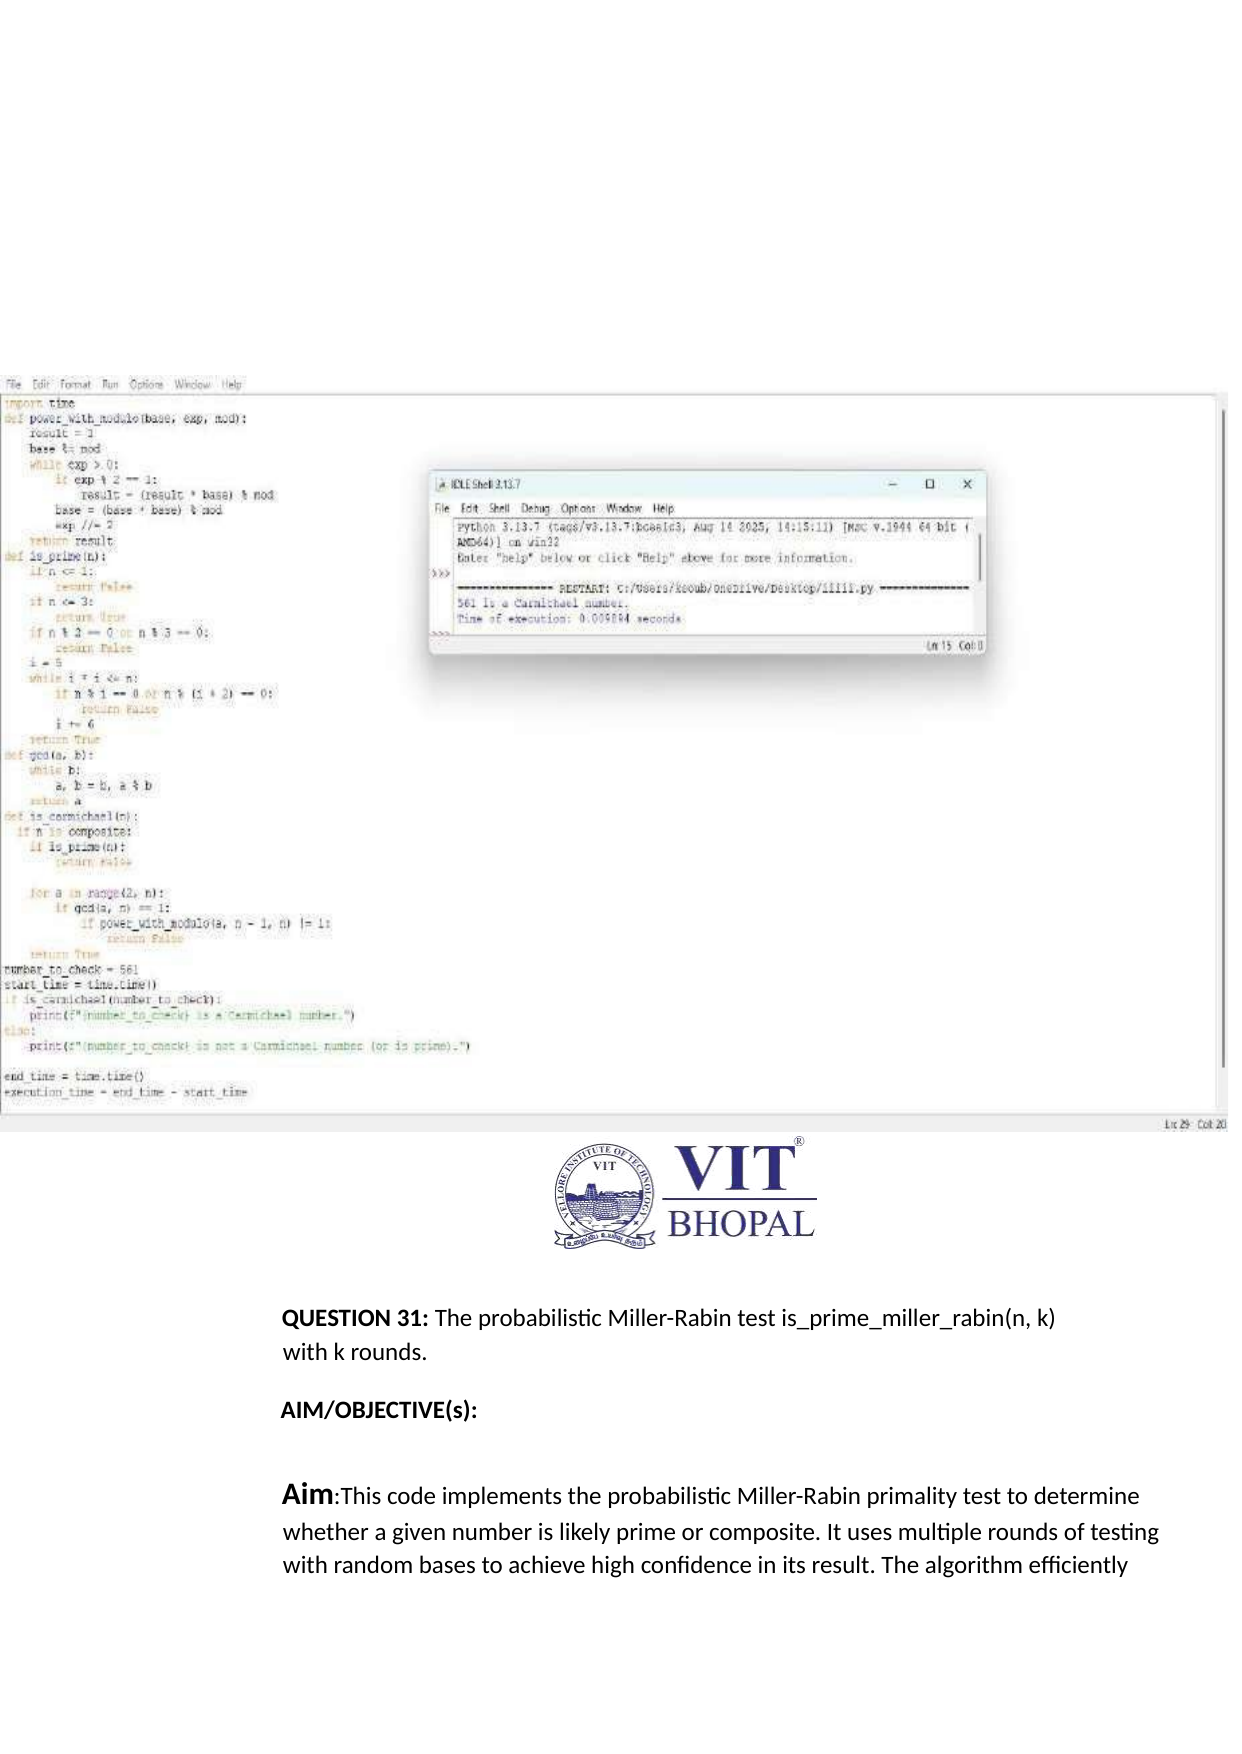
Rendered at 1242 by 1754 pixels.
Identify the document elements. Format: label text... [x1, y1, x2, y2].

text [282, 1474, 1172, 1580]
picture [0, 375, 1229, 1132]
text AIM/OBJECTIVE(s): [280, 1394, 1113, 1425]
text QUESTION 31: The probabilistic Miller-Rabin test is_prime_miller_rabin(n, k) with k rounds. [282, 1302, 1089, 1366]
picture [554, 1136, 817, 1249]
